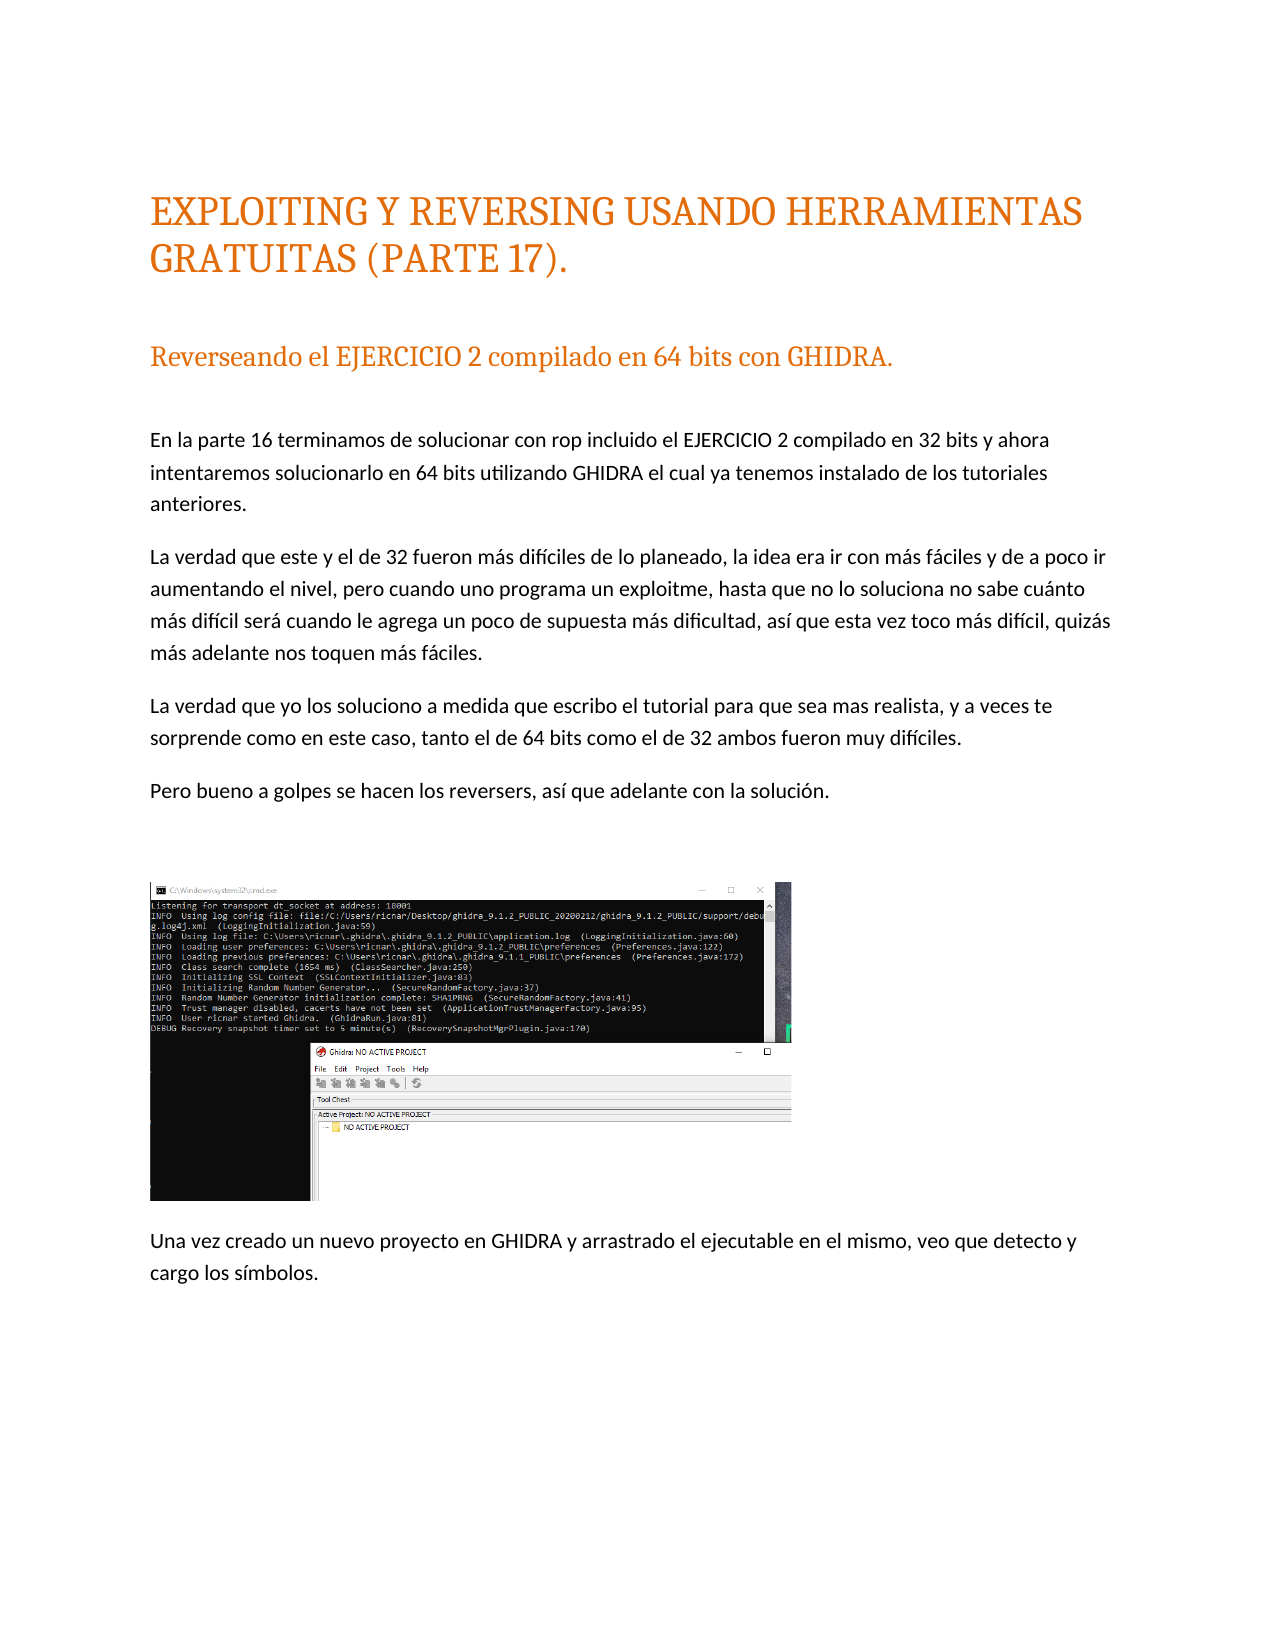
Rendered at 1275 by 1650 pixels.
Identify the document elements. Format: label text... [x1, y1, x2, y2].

text Una vez creado un nuevo proyecto en GHIDRA y arrastrado el ejecutable en el mismo, veo que detecto y cargo los símbolos. [150, 1227, 1125, 1286]
text La verdad que este y el de 32 fueron más difíciles de lo planeado, la idea era ir con más fáciles y de a poco ir aumentando el nivel, pero cuando uno programa un exploitme, hasta que no lo soluciona no sabe cuánto más difícil será cuando le agrega un poco de supuesta más dificultad, así que esta vez toco más difícil, quizás más adelante nos toquen más fáciles. [150, 543, 1125, 666]
text En la parte 16 terminamos de solucionar con rop incluido el EJERCICIO 2 compilado en 32 bits y ahora intentaremos solucionarlo en 64 bits utilizando GHIDRA el cual ya tenemos instalado de los tutoriales anteriores. [150, 427, 1125, 517]
subtitle EXPLOITING Y REVERSING USANDO HERRAMIENTAS GRATUITAS (PARTE 17). [150, 187, 1125, 283]
text Pero bueno a golpes se hacen los reversers, así que adelante con la solución. [150, 777, 1125, 804]
picture [150, 882, 792, 1201]
subtitle Reverseando el EJERCICIO 2 compilado en 64 bits con GHIDRA. [150, 340, 1125, 374]
text La verdad que yo los soluciono a medida que escribo el tutorial para que sea mas realista, y a veces te sorprende como en este caso, tanto el de 64 bits como el de 32 ambos fueron muy difíciles. [150, 692, 1125, 751]
